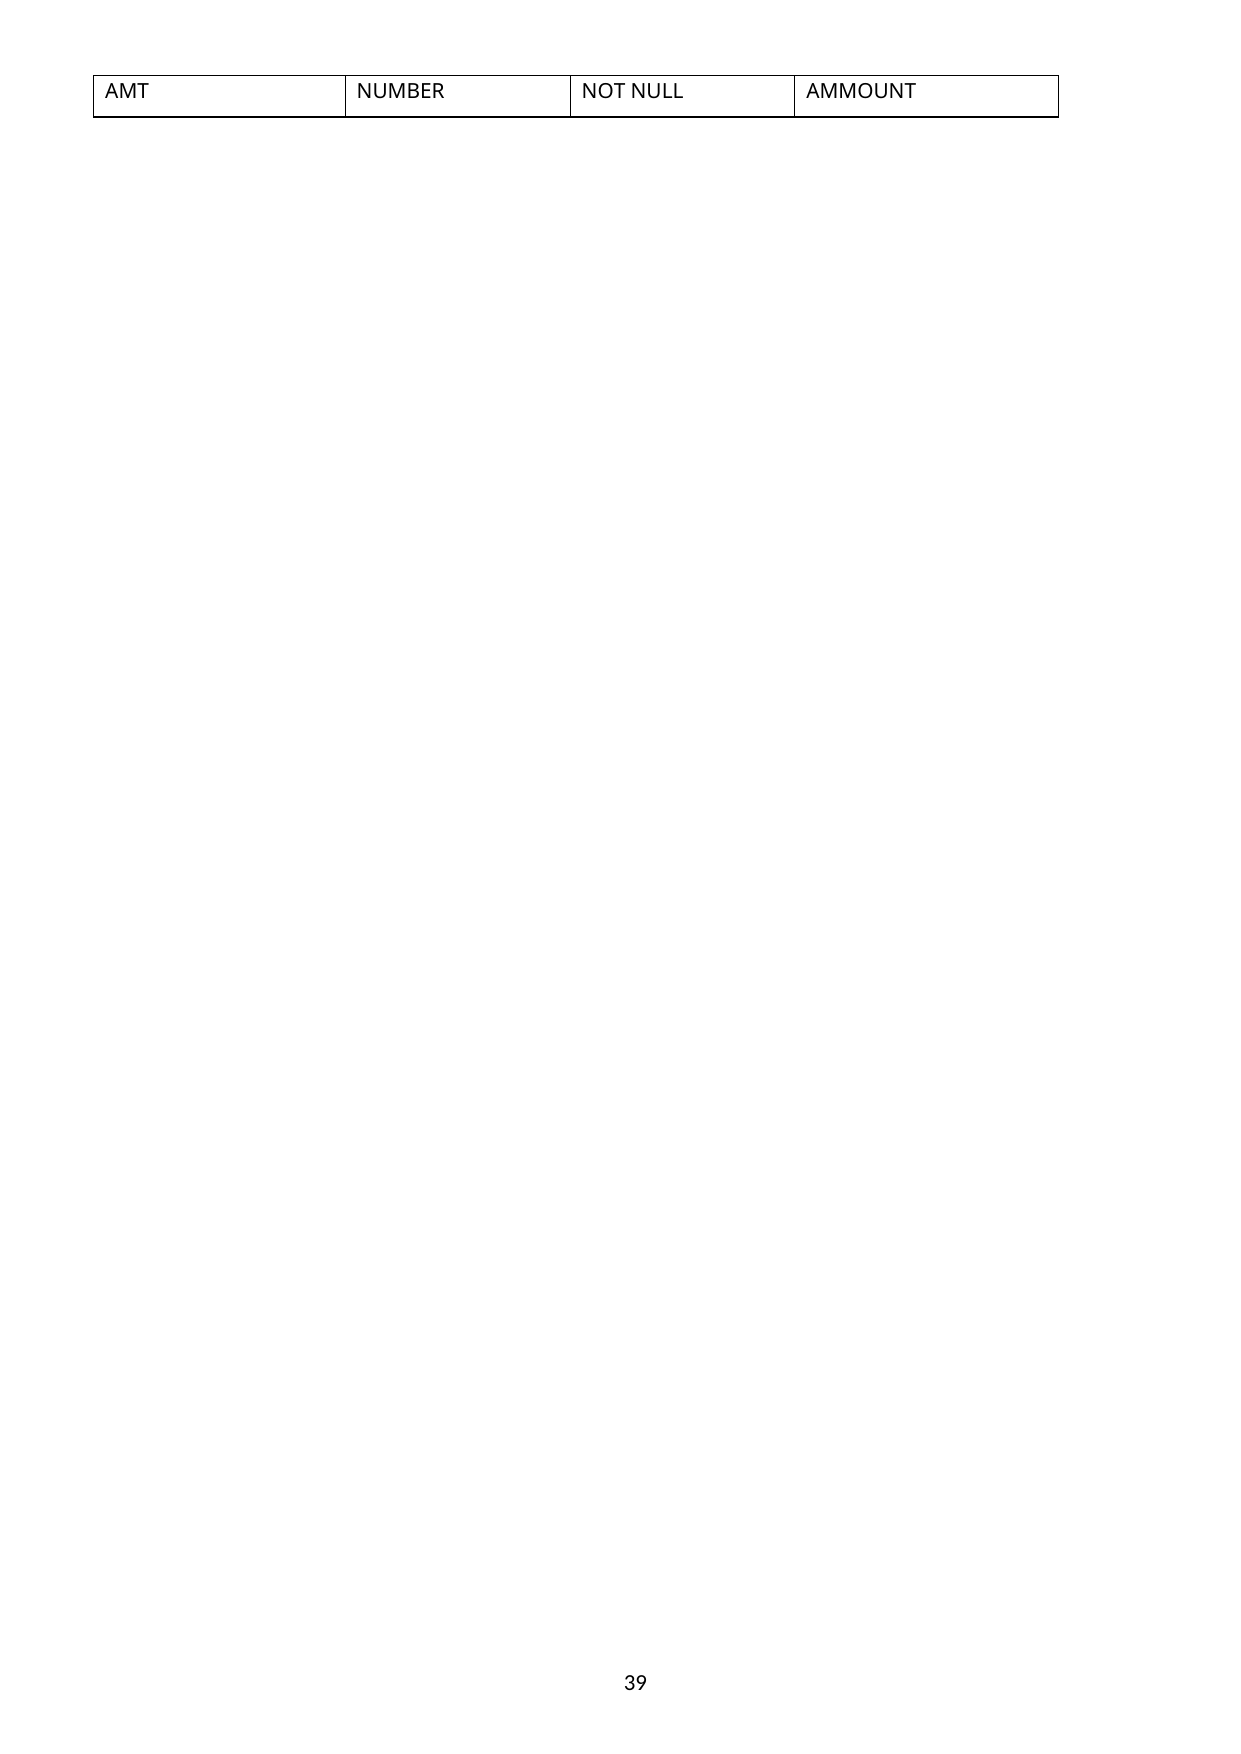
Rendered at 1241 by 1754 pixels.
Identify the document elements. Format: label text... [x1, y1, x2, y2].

table_cell NUMBER [346, 76, 570, 116]
table_cell AMMOUNT [795, 76, 1058, 116]
table_cell NOT NULL [571, 76, 794, 116]
table_cell AMT [94, 76, 345, 116]
